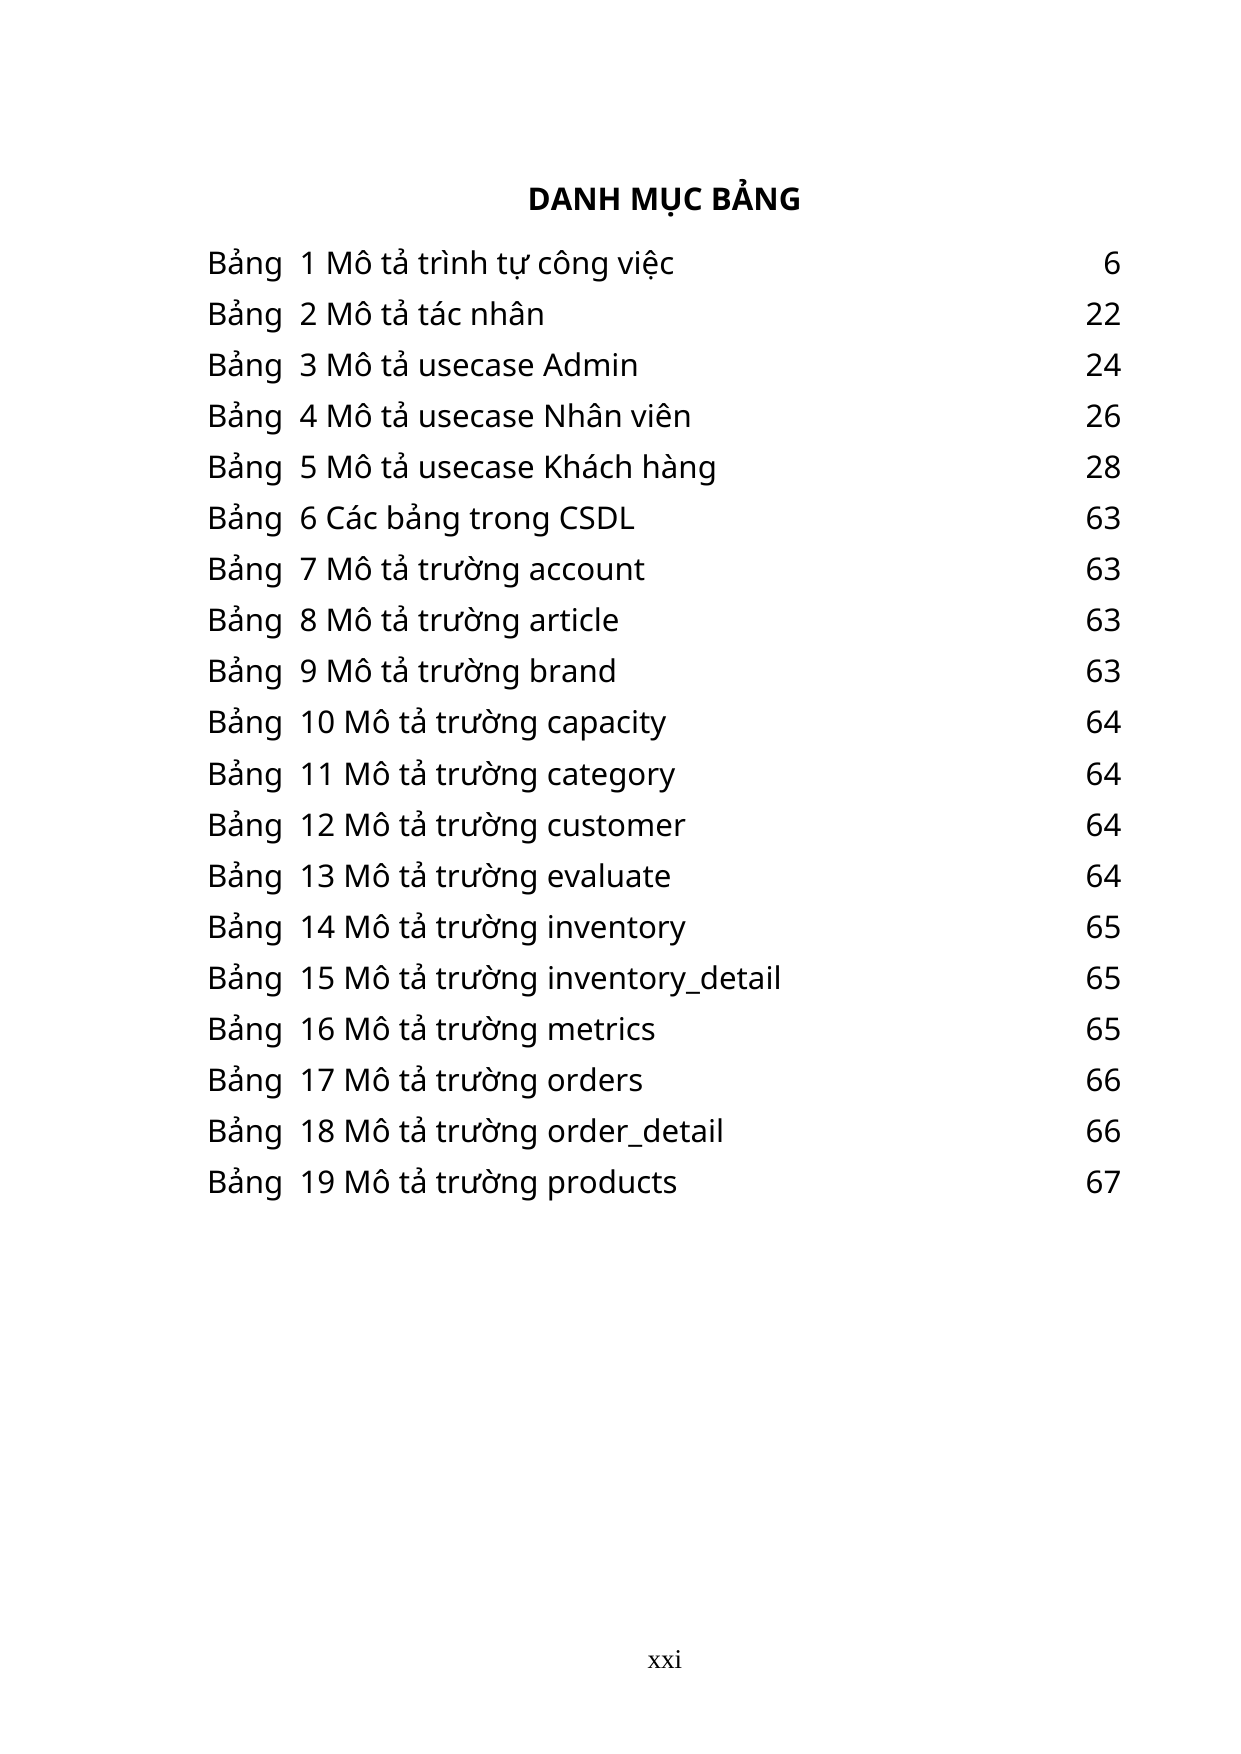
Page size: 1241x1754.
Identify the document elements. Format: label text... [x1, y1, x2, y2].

text DANH MỤC BẢNG [207, 177, 1122, 220]
